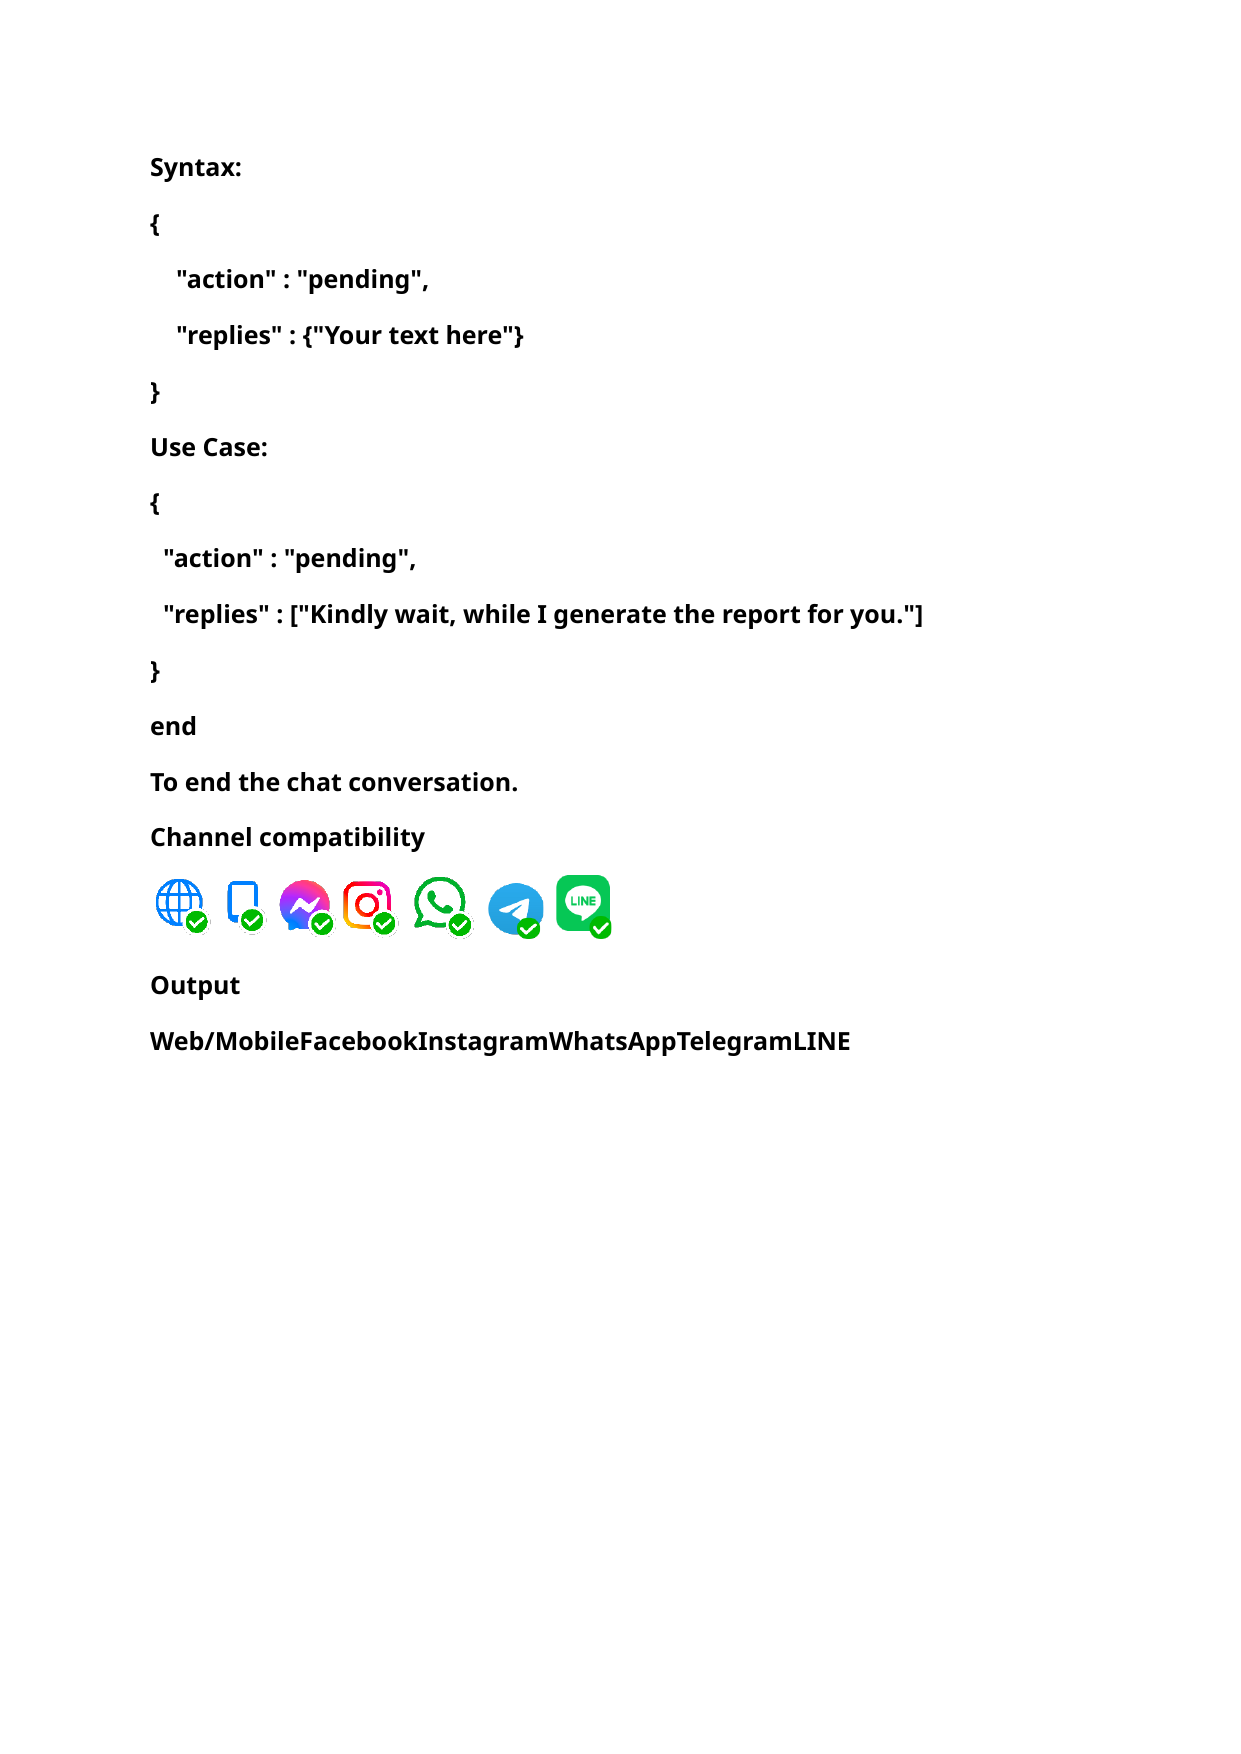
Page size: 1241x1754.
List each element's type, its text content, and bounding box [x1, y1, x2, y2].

text Channel compatibility [150, 820, 1090, 854]
text end [150, 708, 1090, 742]
text { [150, 206, 1090, 240]
text Syntax: [150, 150, 1090, 184]
picture [488, 883, 544, 939]
text "replies" : {"Your text here"} [150, 317, 1090, 352]
text Web/MobileFacebookInstagramWhatsAppTelegramLINE [150, 1023, 1090, 1057]
picture [556, 875, 612, 939]
text "replies" : ["Kindly wait, while I generate the report for you."] [150, 597, 1090, 631]
text "action" : "pending", [150, 262, 1090, 296]
picture [412, 875, 476, 939]
text } [150, 373, 1090, 407]
text To end the chat conversation. [150, 764, 1090, 798]
text } [150, 652, 1090, 687]
picture [150, 875, 400, 939]
text "action" : "pending", [150, 541, 1090, 575]
text Output [150, 967, 1090, 1001]
text { [150, 485, 1090, 519]
text Use Case: [150, 429, 1090, 463]
